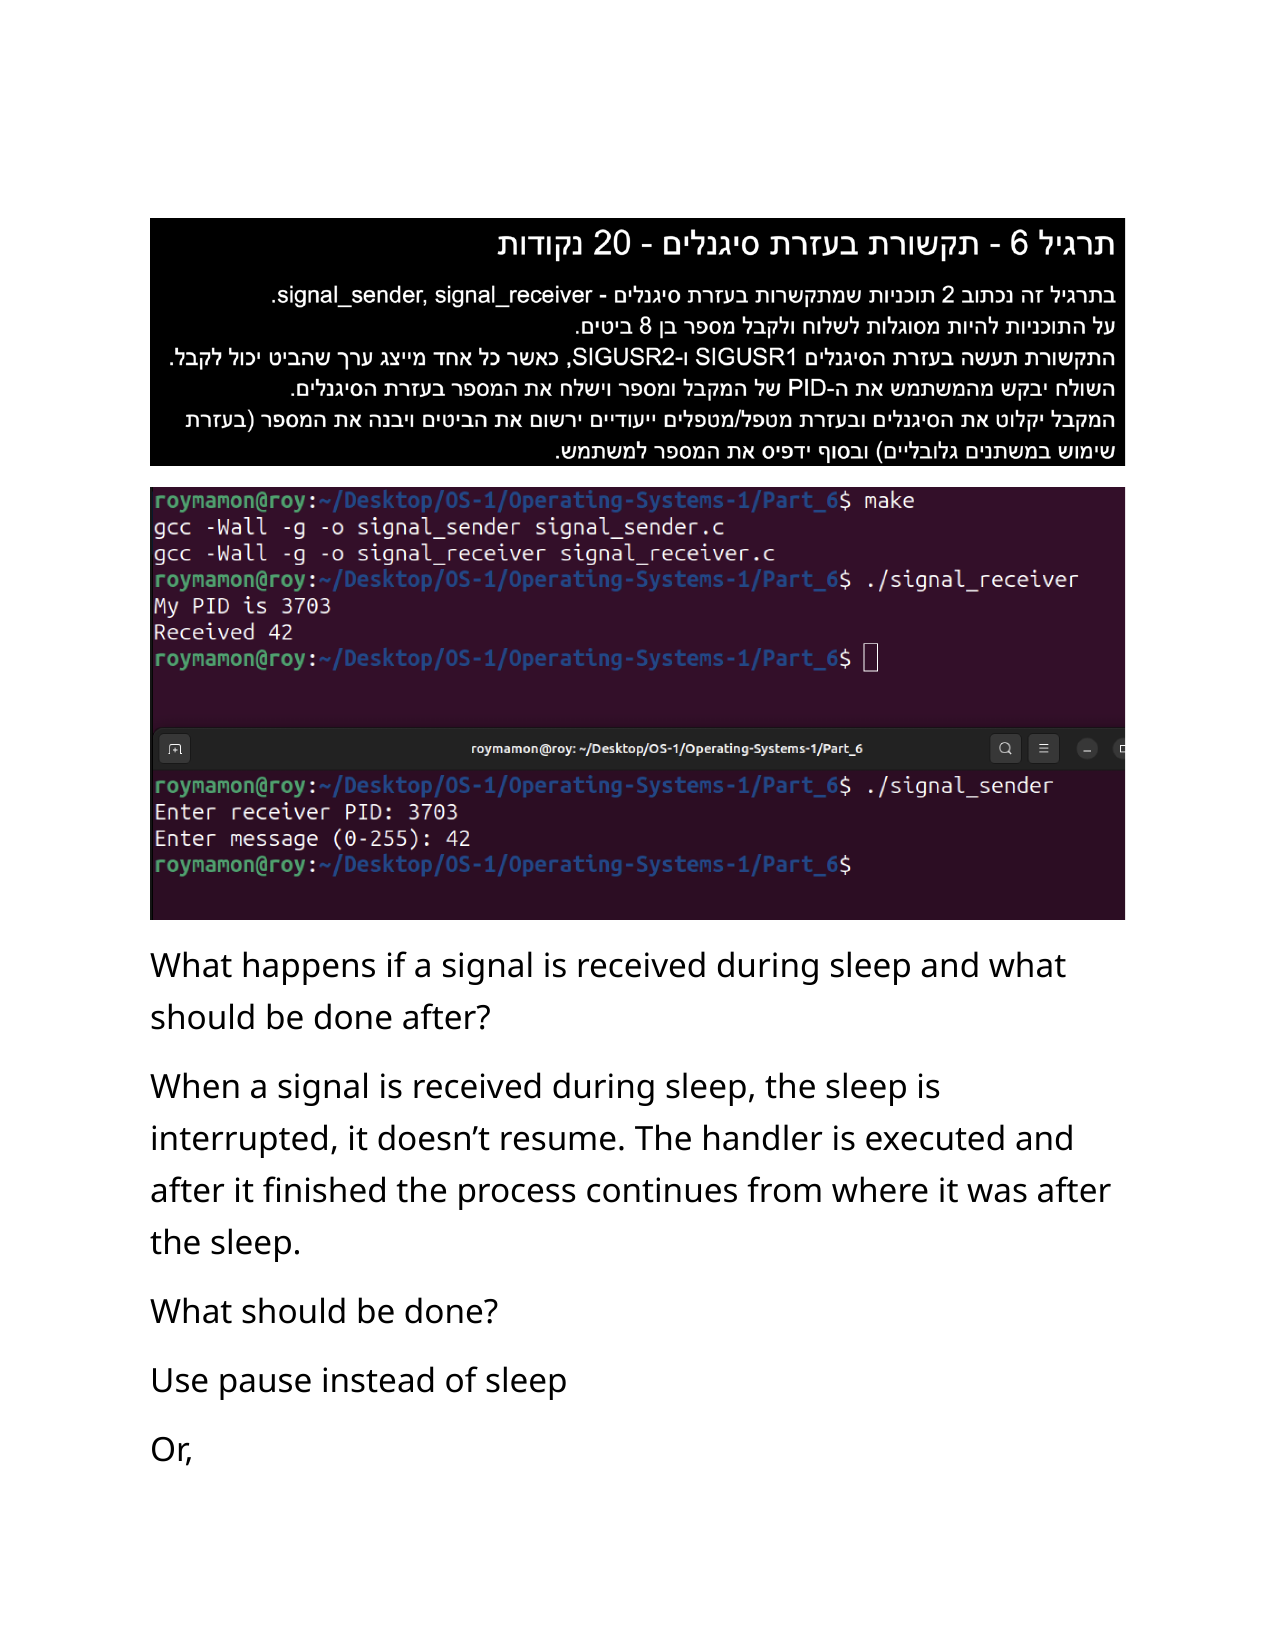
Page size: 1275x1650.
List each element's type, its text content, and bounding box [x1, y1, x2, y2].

text What should be done? [150, 1288, 1125, 1333]
picture [150, 218, 1125, 466]
picture [150, 487, 1125, 920]
text Use pause instead of sleep [150, 1357, 1125, 1402]
text When a signal is received during sleep, the sleep is interrupted, it doesn’t resume. The handler is executed and after it finished the process continues from where it was after the sleep. [150, 1062, 1125, 1264]
text What happens if a signal is received during sleep and what should be done after? [150, 941, 1125, 1039]
text Or, [150, 1426, 1125, 1471]
